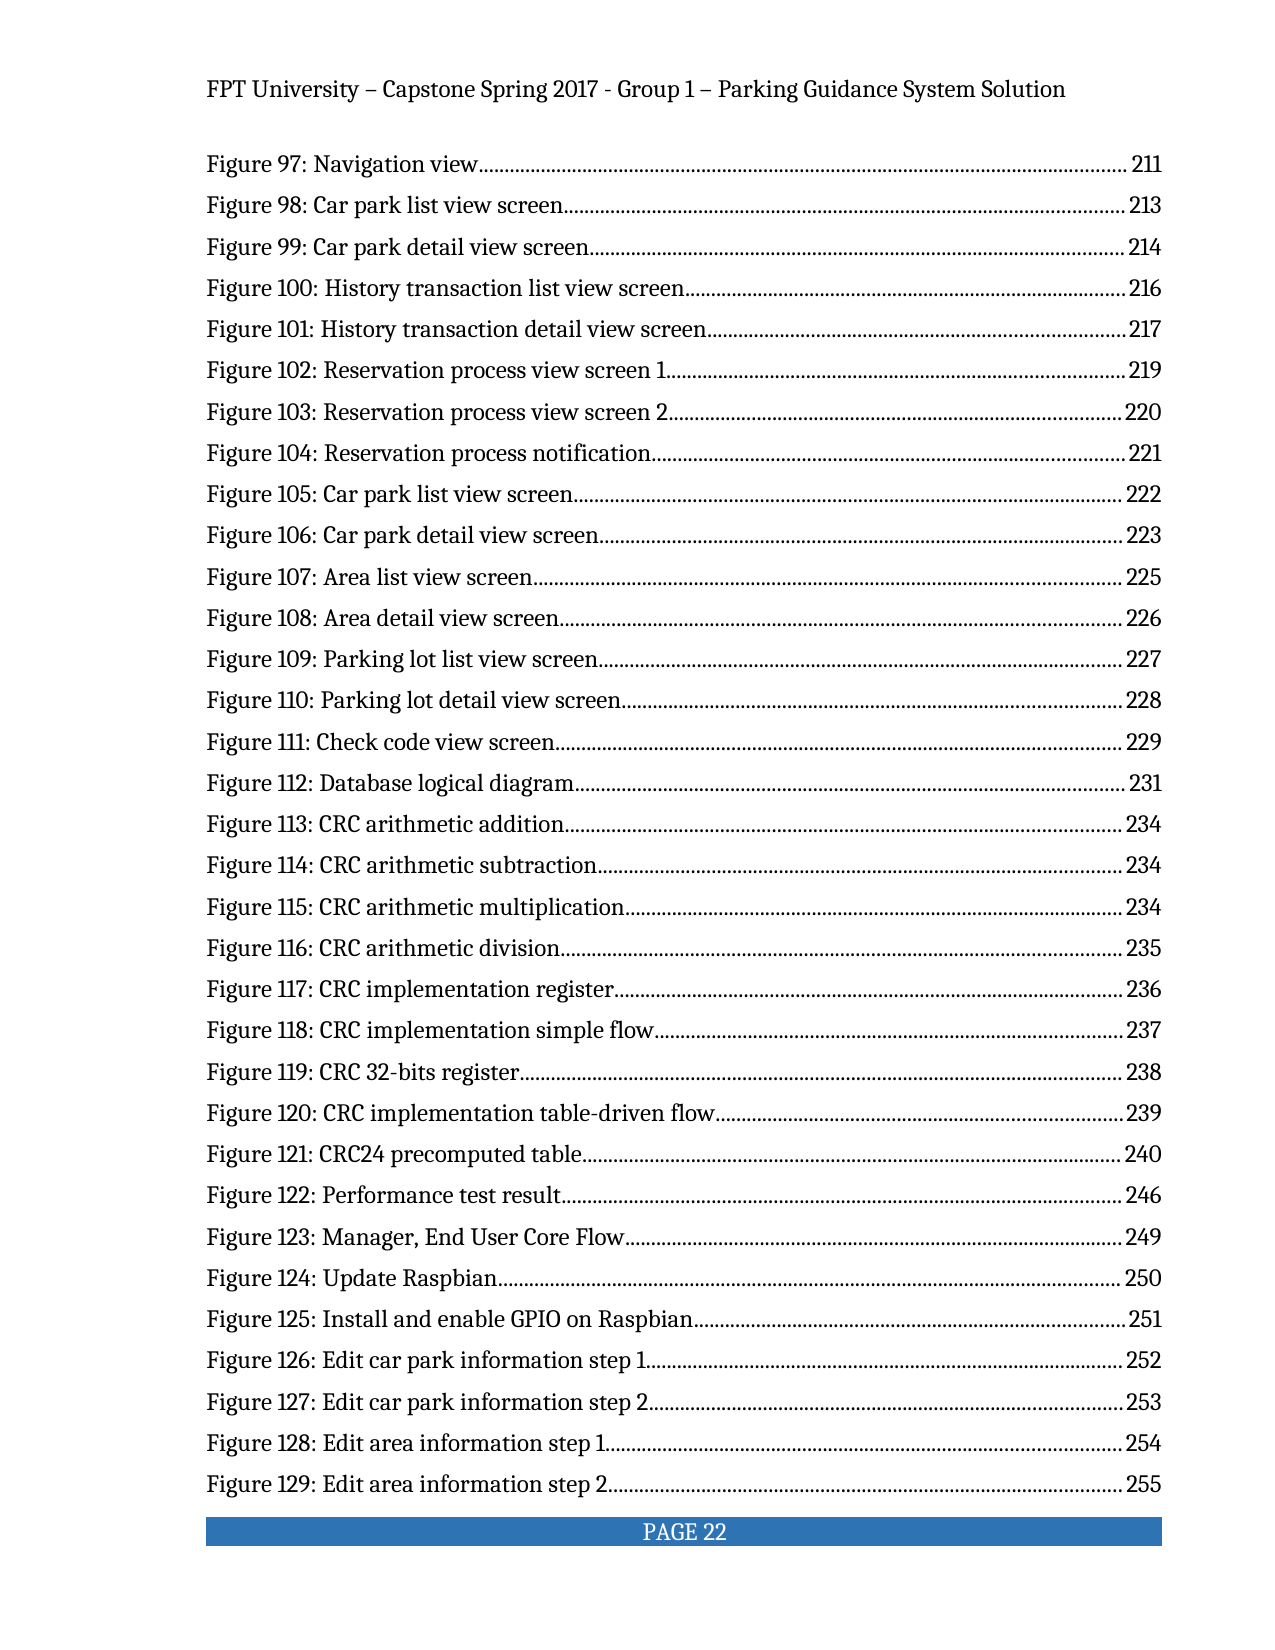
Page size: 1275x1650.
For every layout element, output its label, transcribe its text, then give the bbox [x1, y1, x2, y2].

text Figure 100: History transaction list view screen 216 [206, 274, 1162, 302]
text Figure 122: Performance test result 246 [206, 1181, 1162, 1210]
text Figure 108: Area detail view screen 226 [206, 604, 1162, 632]
text Figure 113: CRC arithmetic addition 234 [206, 810, 1162, 839]
text Figure 126: Edit car park information step 1 252 [206, 1346, 1162, 1375]
text Figure 114: CRC arithmetic subtraction 234 [206, 851, 1162, 880]
text Figure 123: Manager, End User Core Flow 249 [206, 1222, 1162, 1251]
text Figure 99: Car park detail view screen 214 [206, 232, 1162, 261]
text Figure 102: Reservation process view screen 1 219 [206, 356, 1162, 385]
text Figure 117: CRC implementation register 236 [206, 975, 1162, 1004]
text Figure 129: Edit area information step 2 255 [206, 1470, 1162, 1499]
text Figure 106: Car park detail view screen 223 [206, 521, 1162, 550]
text Figure 124: Update Raspbian 250 [206, 1264, 1162, 1292]
text Figure 112: Database logical diagram 231 [206, 769, 1162, 797]
text Figure 115: CRC arithmetic multiplication 234 [206, 892, 1162, 921]
text Figure 98: Car park list view screen 213 [206, 191, 1162, 220]
text Figure 101: History transaction detail view screen 217 [206, 315, 1162, 344]
text Figure 120: CRC implementation table-driven flow 239 [206, 1099, 1162, 1127]
text Figure 121: CRC24 precomputed table 240 [206, 1140, 1162, 1169]
text Figure 107: Area list view screen 225 [206, 562, 1162, 591]
text Figure 119: CRC 32-bits register 238 [206, 1057, 1162, 1086]
text Figure 110: Parking lot detail view screen 228 [206, 686, 1162, 715]
text Figure 103: Reservation process view screen 2 220 [206, 397, 1162, 426]
text Figure 97: Navigation view 211 [206, 150, 1162, 179]
text Figure 127: Edit car park information step 2 253 [206, 1387, 1162, 1416]
text Figure 128: Edit area information step 1 254 [206, 1429, 1162, 1457]
text Figure 125: Install and enable GPIO on Raspbian 251 [206, 1305, 1162, 1334]
text Figure 104: Reservation process notification 221 [206, 439, 1162, 467]
text Figure 105: Car park list view screen 222 [206, 480, 1162, 509]
text Figure 111: Check code view screen 229 [206, 727, 1162, 756]
text Figure 109: Parking lot list view screen 227 [206, 645, 1162, 674]
text Figure 118: CRC implementation simple flow 237 [206, 1016, 1162, 1045]
text Figure 116: CRC arithmetic division 235 [206, 934, 1162, 962]
